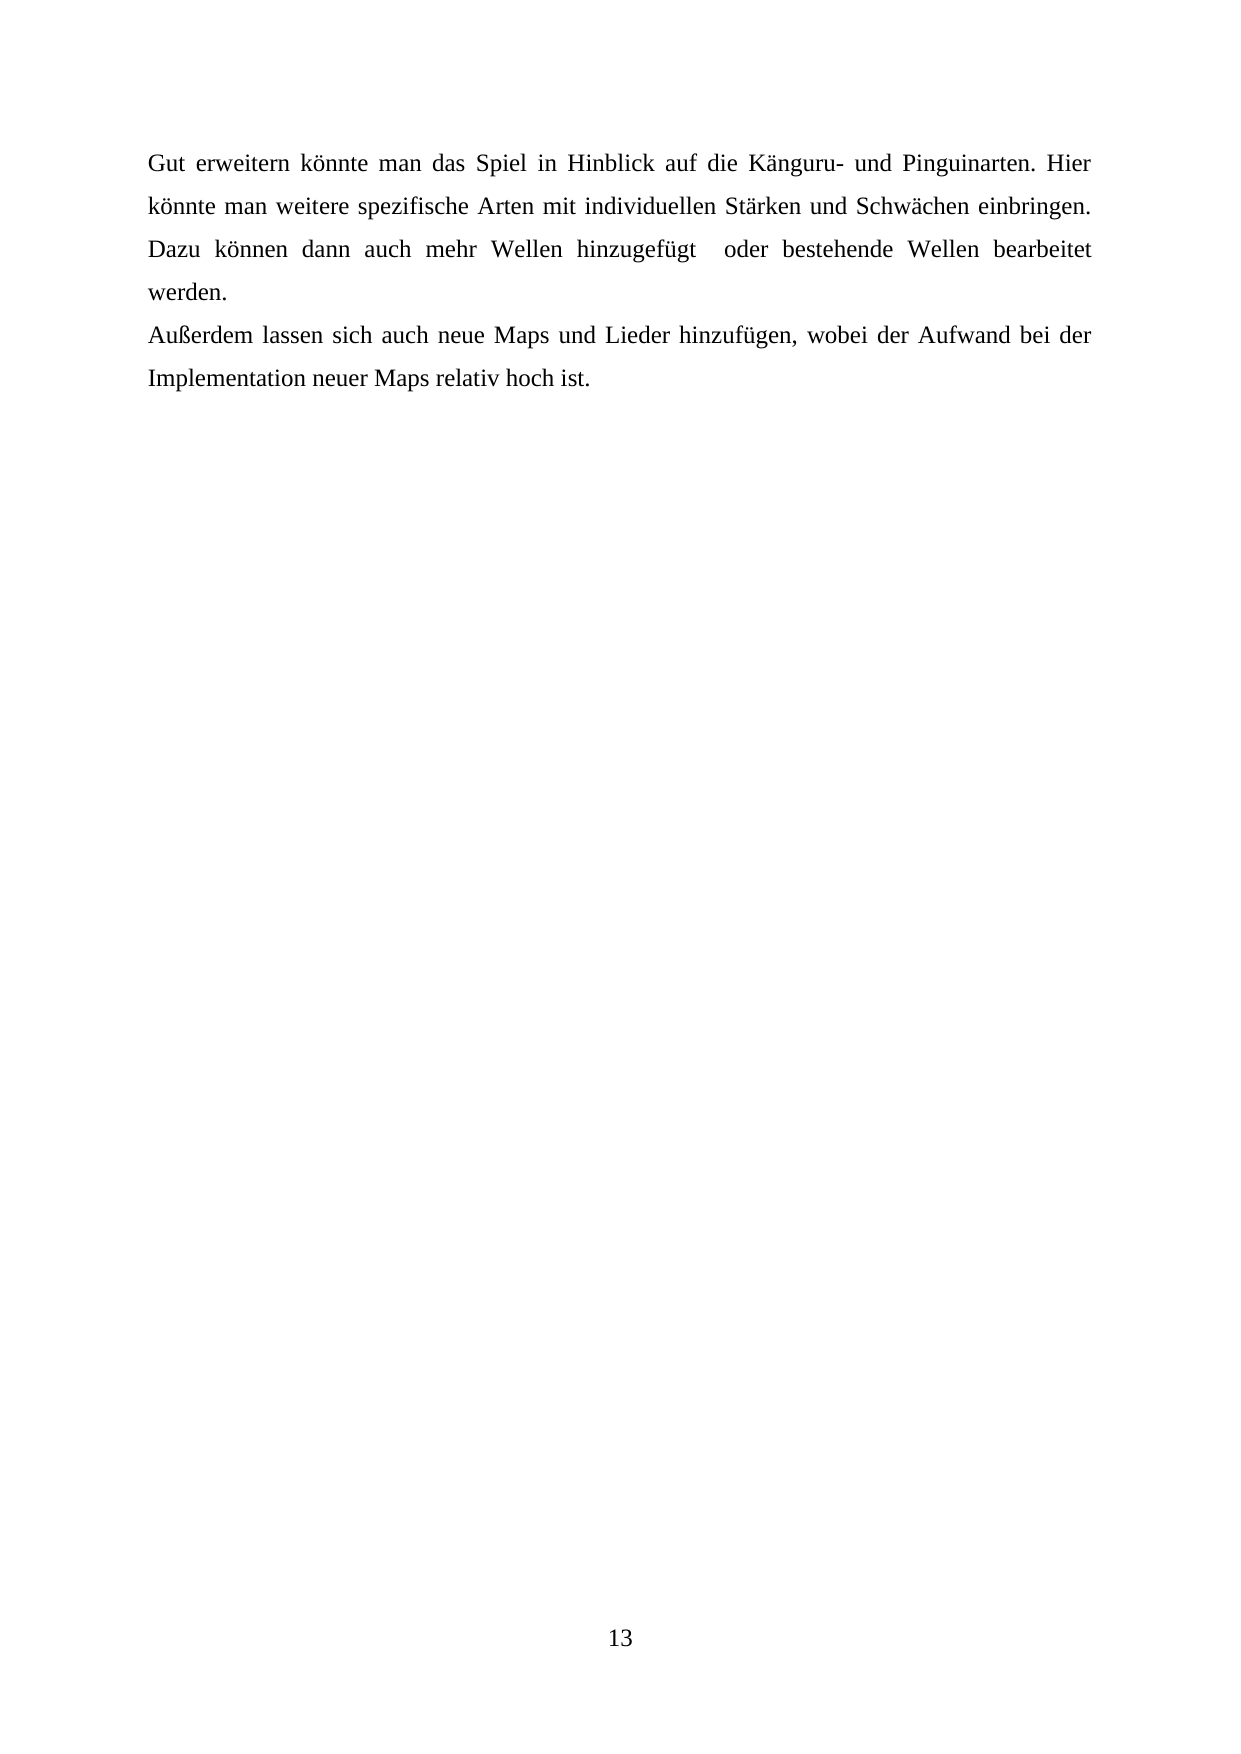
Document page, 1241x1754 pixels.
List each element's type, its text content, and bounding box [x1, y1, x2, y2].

text Gut erweitern könnte man das Spiel in Hinblick auf die Känguru- und Pinguinarten. Hier könnte man weitere spezifische Arten mit individuellen Stärken und Schwächen einbringen. Dazu können dann auch mehr Wellen hinzugefügt oder bestehende Wellen bearbeitet werden. [148, 148, 1093, 306]
text Außerdem lassen sich auch neue Maps und Lieder hinzufügen, wobei der Aufwand bei der Implementation neuer Maps relativ hoch ist. [148, 320, 1093, 392]
